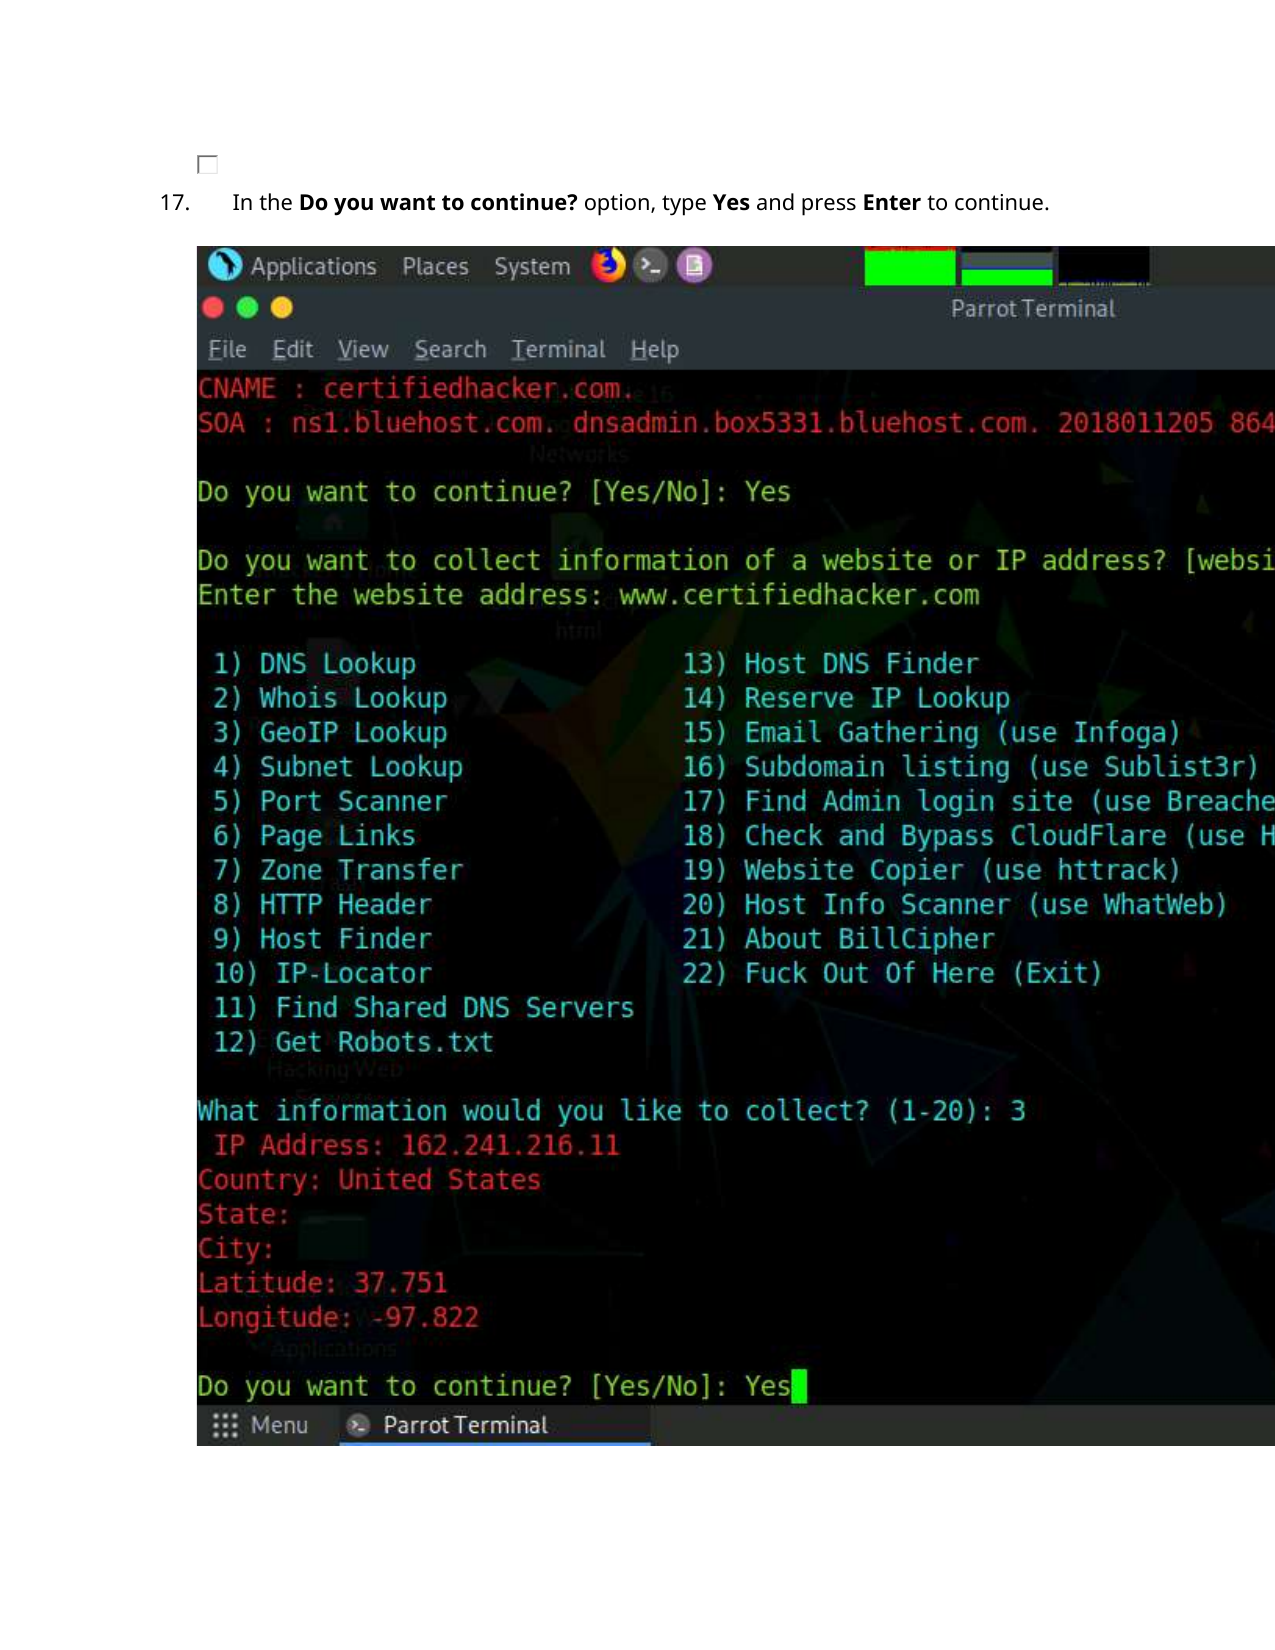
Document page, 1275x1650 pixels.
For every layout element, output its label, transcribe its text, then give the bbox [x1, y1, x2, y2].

picture [196, 246, 1275, 1446]
list In the Do you want to continue? option, type Yes and press Enter to continue. [159, 150, 1125, 217]
